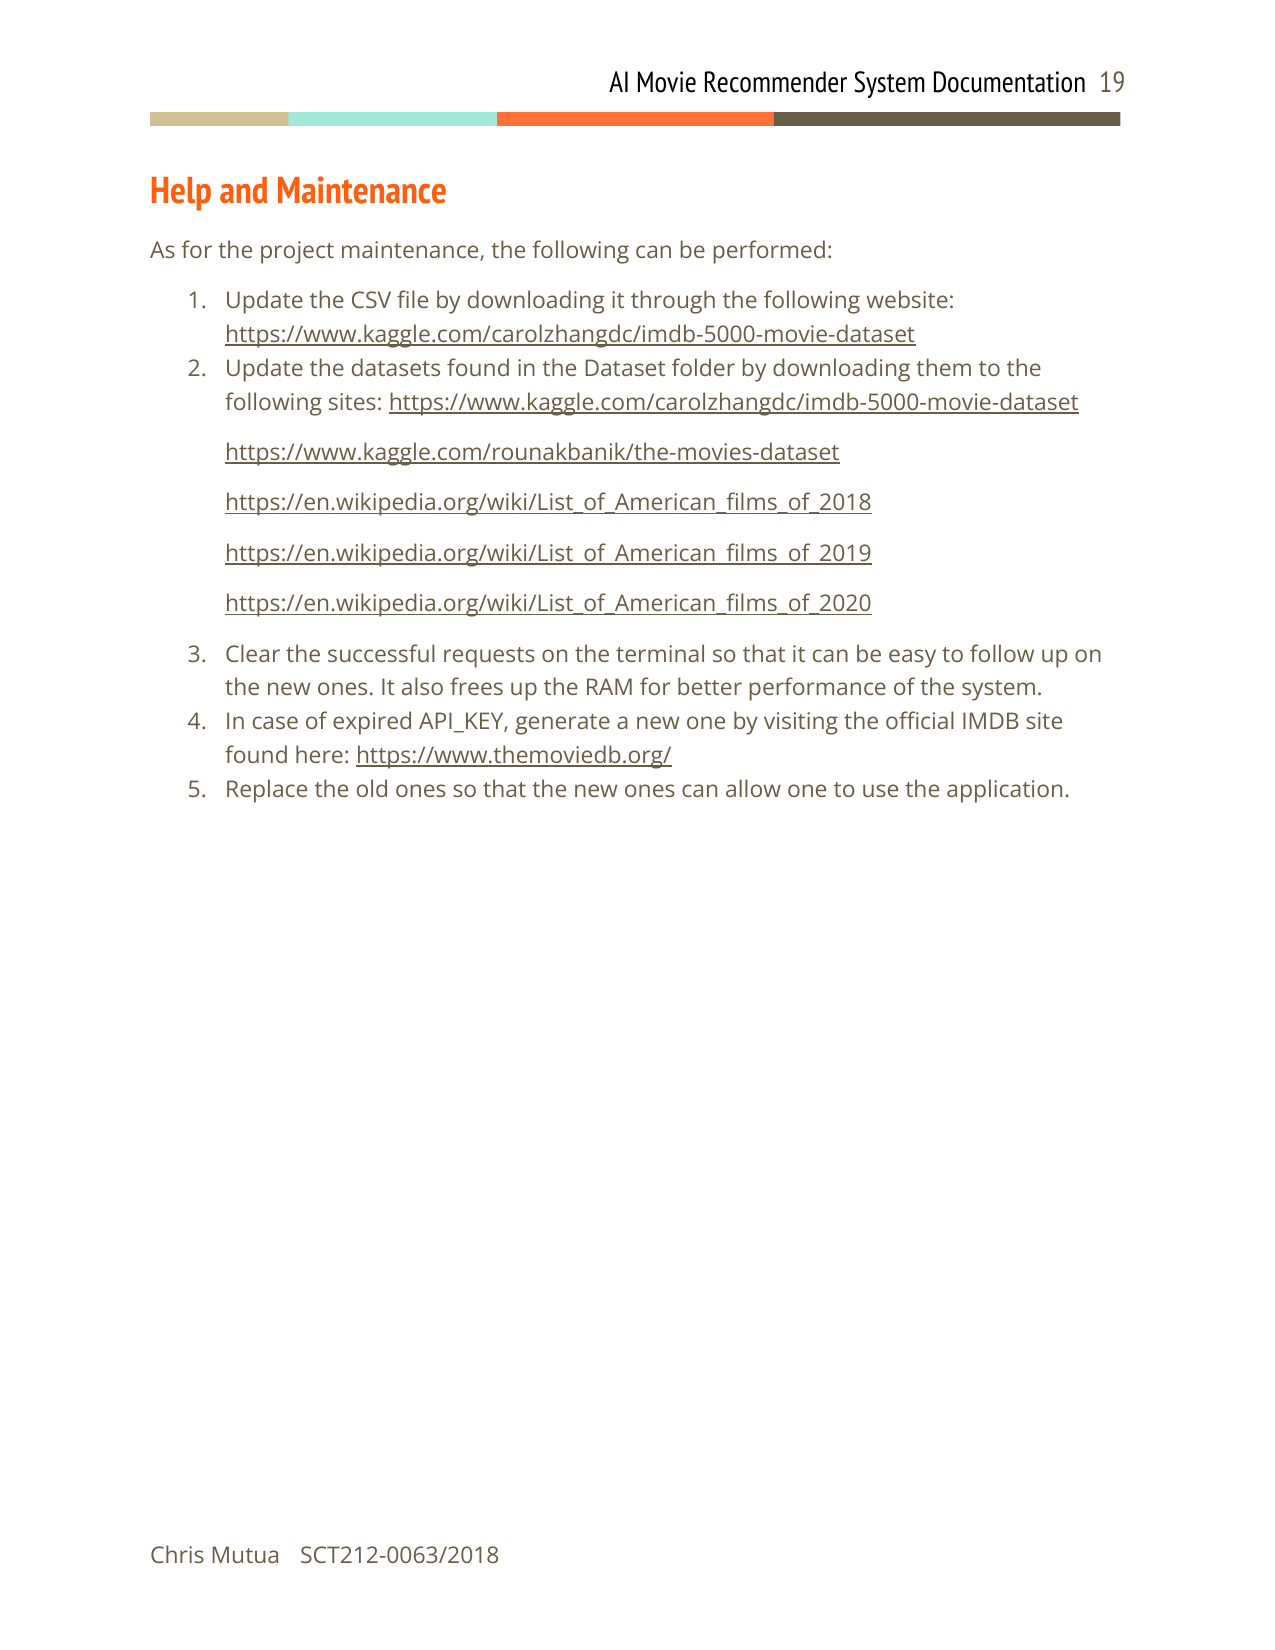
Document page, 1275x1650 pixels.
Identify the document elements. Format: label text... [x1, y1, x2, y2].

subtitle Help and Maintenance [150, 165, 1125, 213]
text https://en.wikipedia.org/wiki/List_of_American_films_of_2018 [225, 486, 1125, 518]
text https://en.wikipedia.org/wiki/List_of_American_films_of_2019 [225, 537, 1125, 568]
list Replace the old ones so that the new ones can allow one to use the application. [187, 773, 1125, 804]
text As for the project maintenance, the following can be performed: [150, 234, 1125, 265]
list Clear the successful requests on the terminal so that it can be easy to follow up on the new ones. It also frees up the RAM for better performance of the system. [187, 638, 1125, 703]
text https://www.kaggle.com/rounakbanik/the-movies-dataset [225, 436, 1125, 467]
list In case of expired API_KEY, generate a new one by visiting the official IMDB site found here: https://www.themoviedb.org/ [187, 705, 1125, 770]
text https://en.wikipedia.org/wiki/List_of_American_films_of_2020 [225, 587, 1125, 618]
list Update the CSV file by downloading it through the following website: https://www.kaggle.com/carolzhangdc/imdb-5000-movie-dataset [187, 284, 1125, 349]
picture [150, 112, 1121, 126]
list Update the datasets found in the Dataset folder by downloading them to the following sites: https://www.kaggle.com/carolzhangdc/imdb-5000-movie-dataset [187, 352, 1125, 417]
